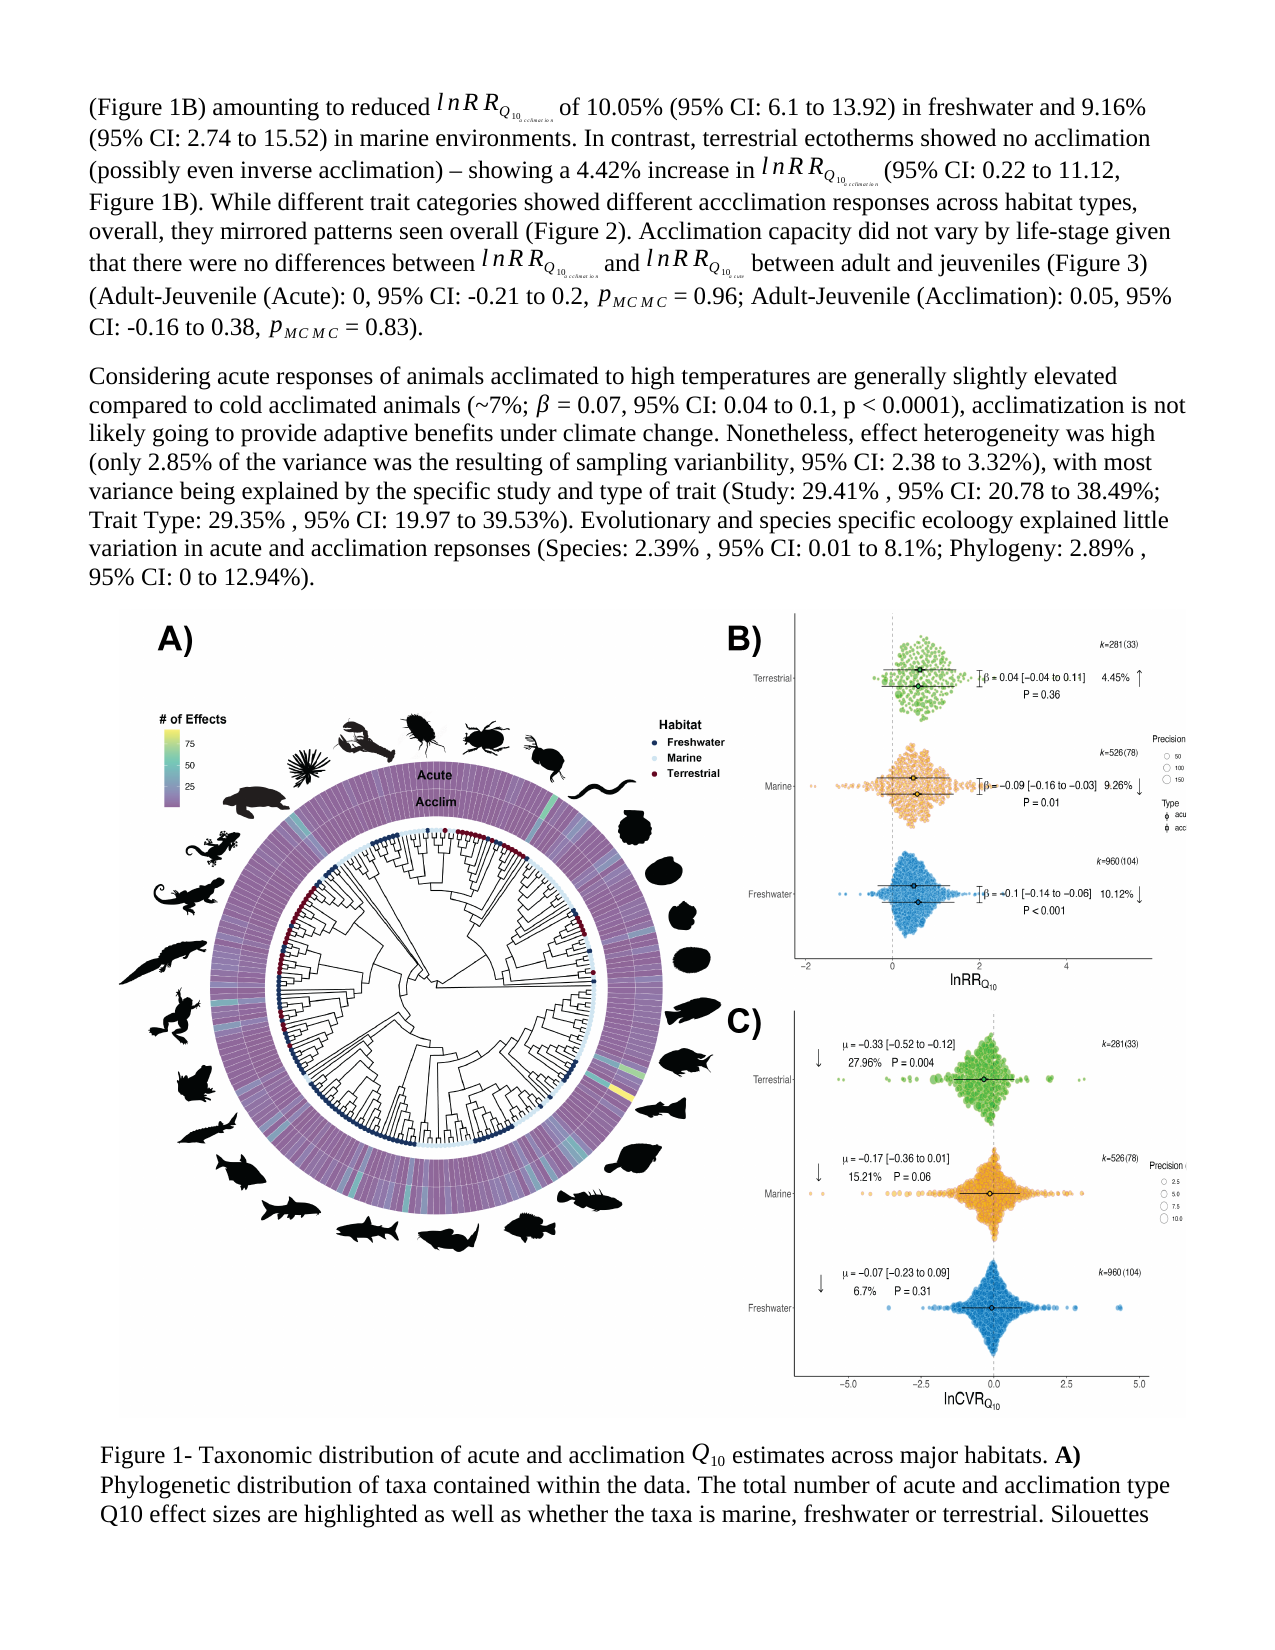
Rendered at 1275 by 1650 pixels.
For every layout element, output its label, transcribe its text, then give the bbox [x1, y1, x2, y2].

text Considering acute responses of animals acclimated to high temperatures are generally slightly elevated compared to cold acclimated animals (~7%; = 0.07, 95% CI: 0.04 to 0.1, p < 0.0001), acclimatization is not likely going to provide adaptive benefits under climate change. Nonetheless, effect heterogeneity was high (only 2.85% of the variance was the resulting of sampling varianbility, 95% CI: 2.38 to 3.32%), with most variance being explained by the specific study and type of trait (Study: 29.41% , 95% CI: 20.78 to 38.49%; Trait Type: 29.35% , 95% CI: 19.97 to 39.53%). Evolutionary and species specific ecoloogy explained little variation in acute and acclimation repsonses (Species: 2.39% , 95% CI: 0.01 to 8.1%; Phylogeny: 2.89% , 95% CI: 0 to 12.94%). [89, 361, 1186, 591]
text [89, 89, 1186, 342]
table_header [89, 610, 1186, 1527]
picture [118, 609, 1187, 1418]
